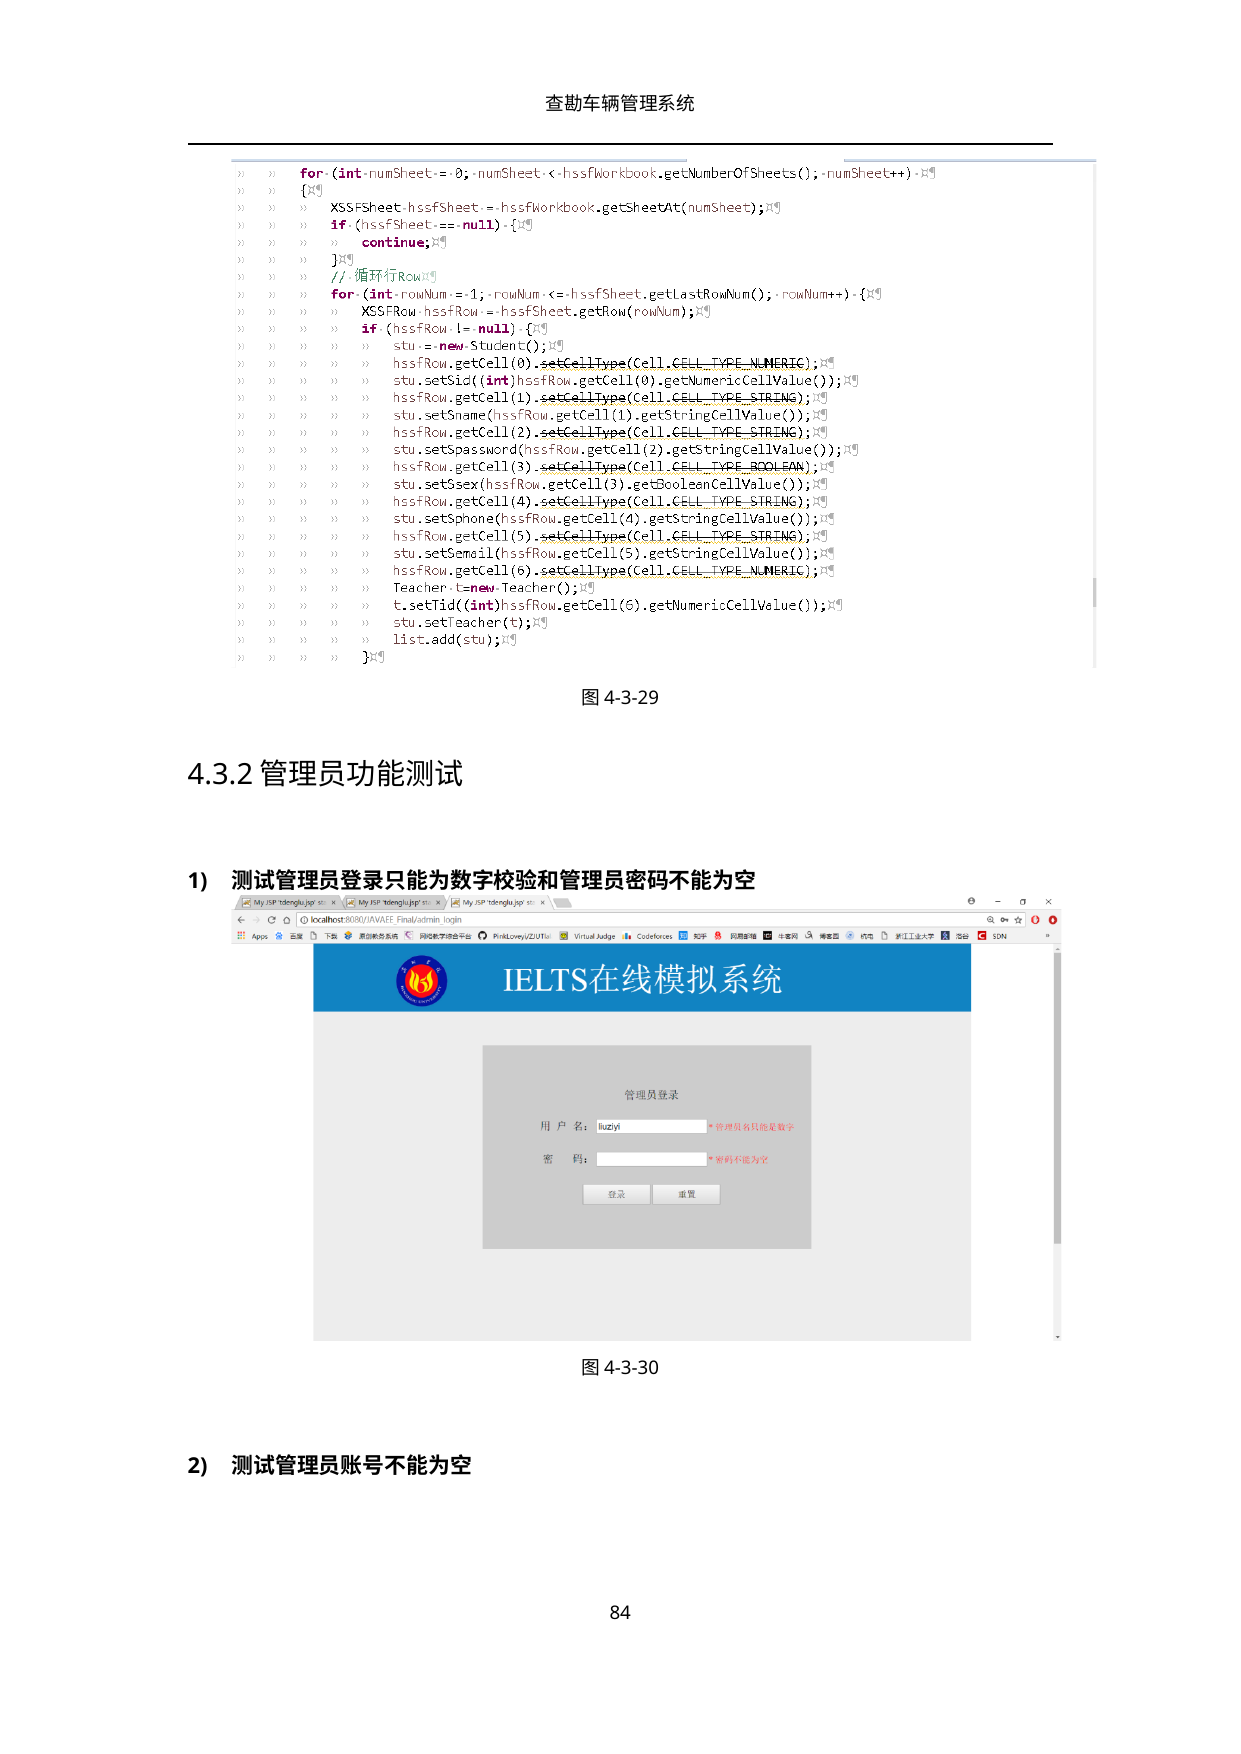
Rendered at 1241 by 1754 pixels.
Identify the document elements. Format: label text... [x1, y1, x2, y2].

picture [231, 895, 1062, 1341]
list 测试管理员账号不能为空 [187, 1447, 1053, 1480]
list 测试管理员登录只能为数字校验和管理员密码不能为空 [187, 862, 1053, 895]
text 图4-3-29 [187, 680, 1053, 712]
subtitle 4.3.2管理员功能测试 [187, 739, 1053, 804]
text 图4-3-30 [187, 1350, 1053, 1382]
picture [231, 159, 1097, 668]
